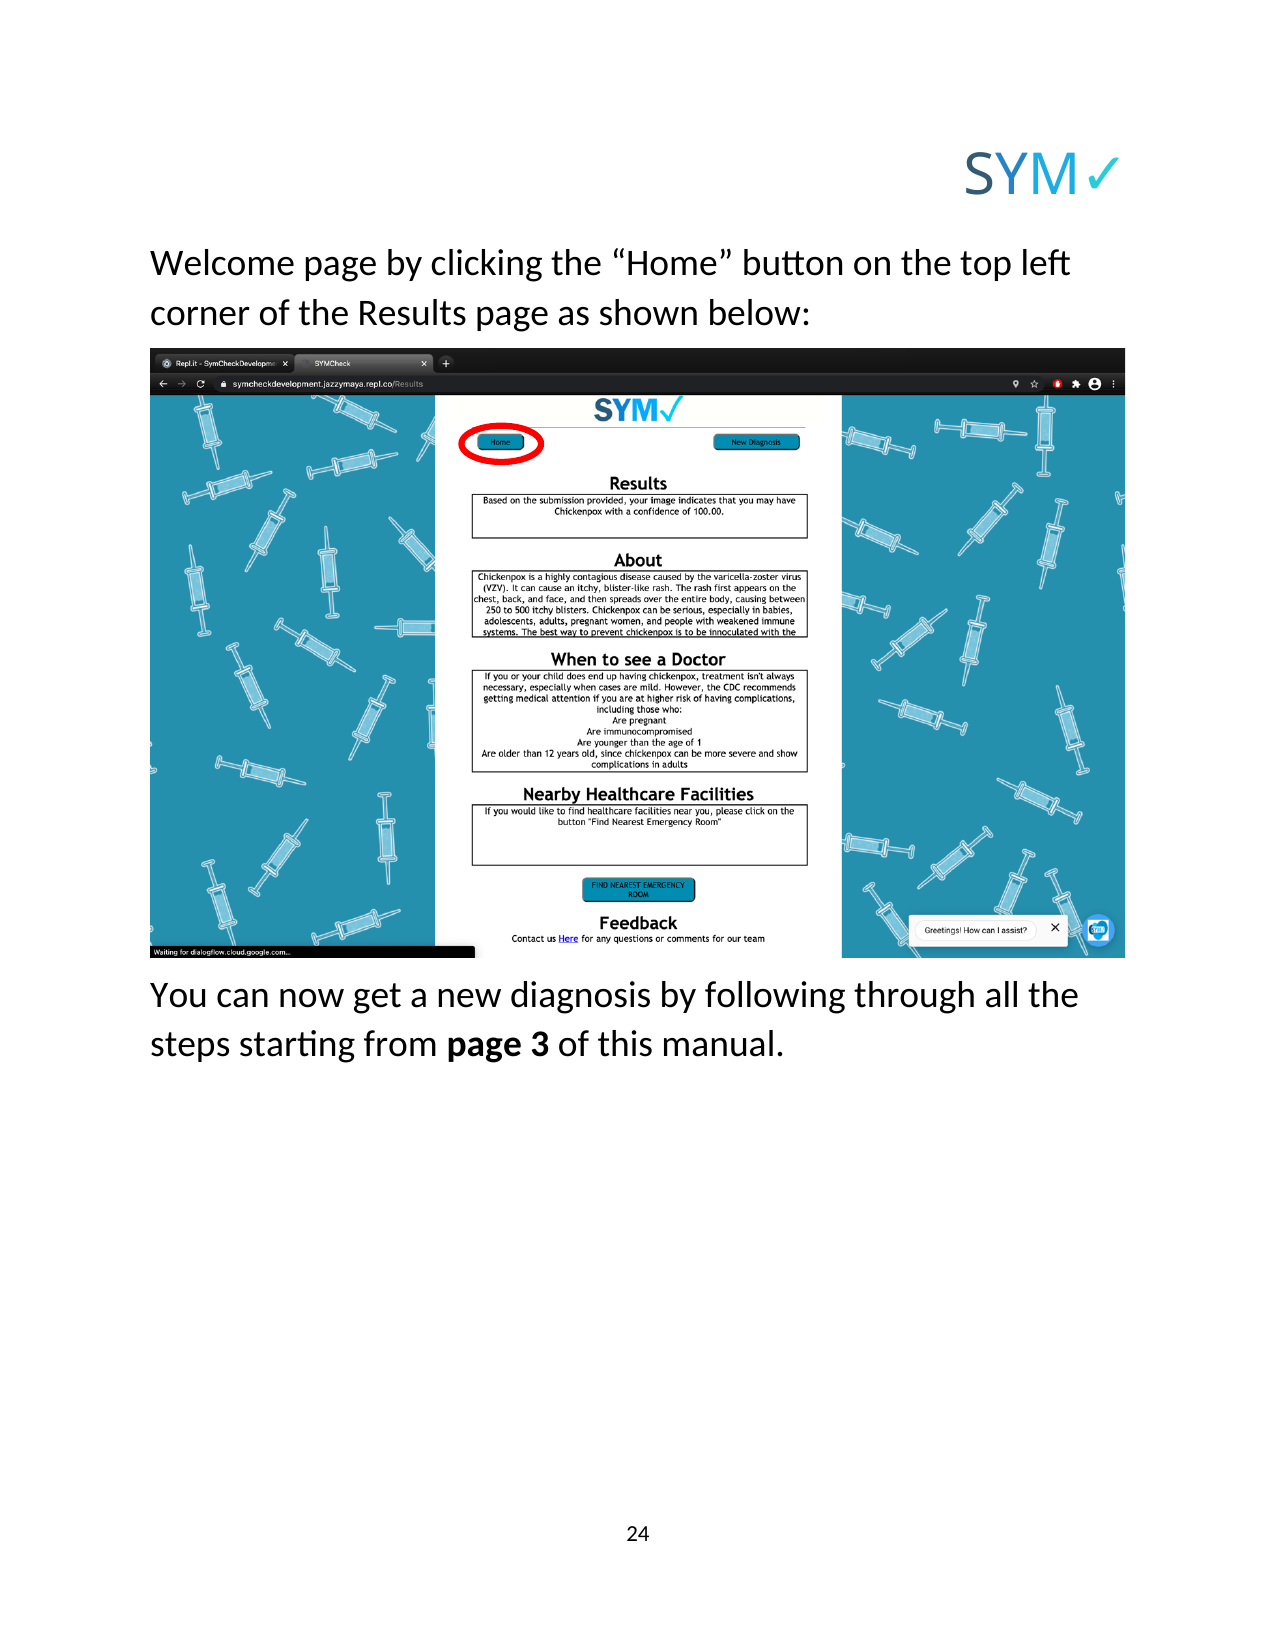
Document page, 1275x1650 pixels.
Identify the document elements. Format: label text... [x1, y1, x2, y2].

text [150, 239, 1125, 334]
picture [150, 348, 1125, 958]
text You can now get a new diagnosis by following through all the steps starting from page 3 of this manual. [150, 971, 1125, 1066]
